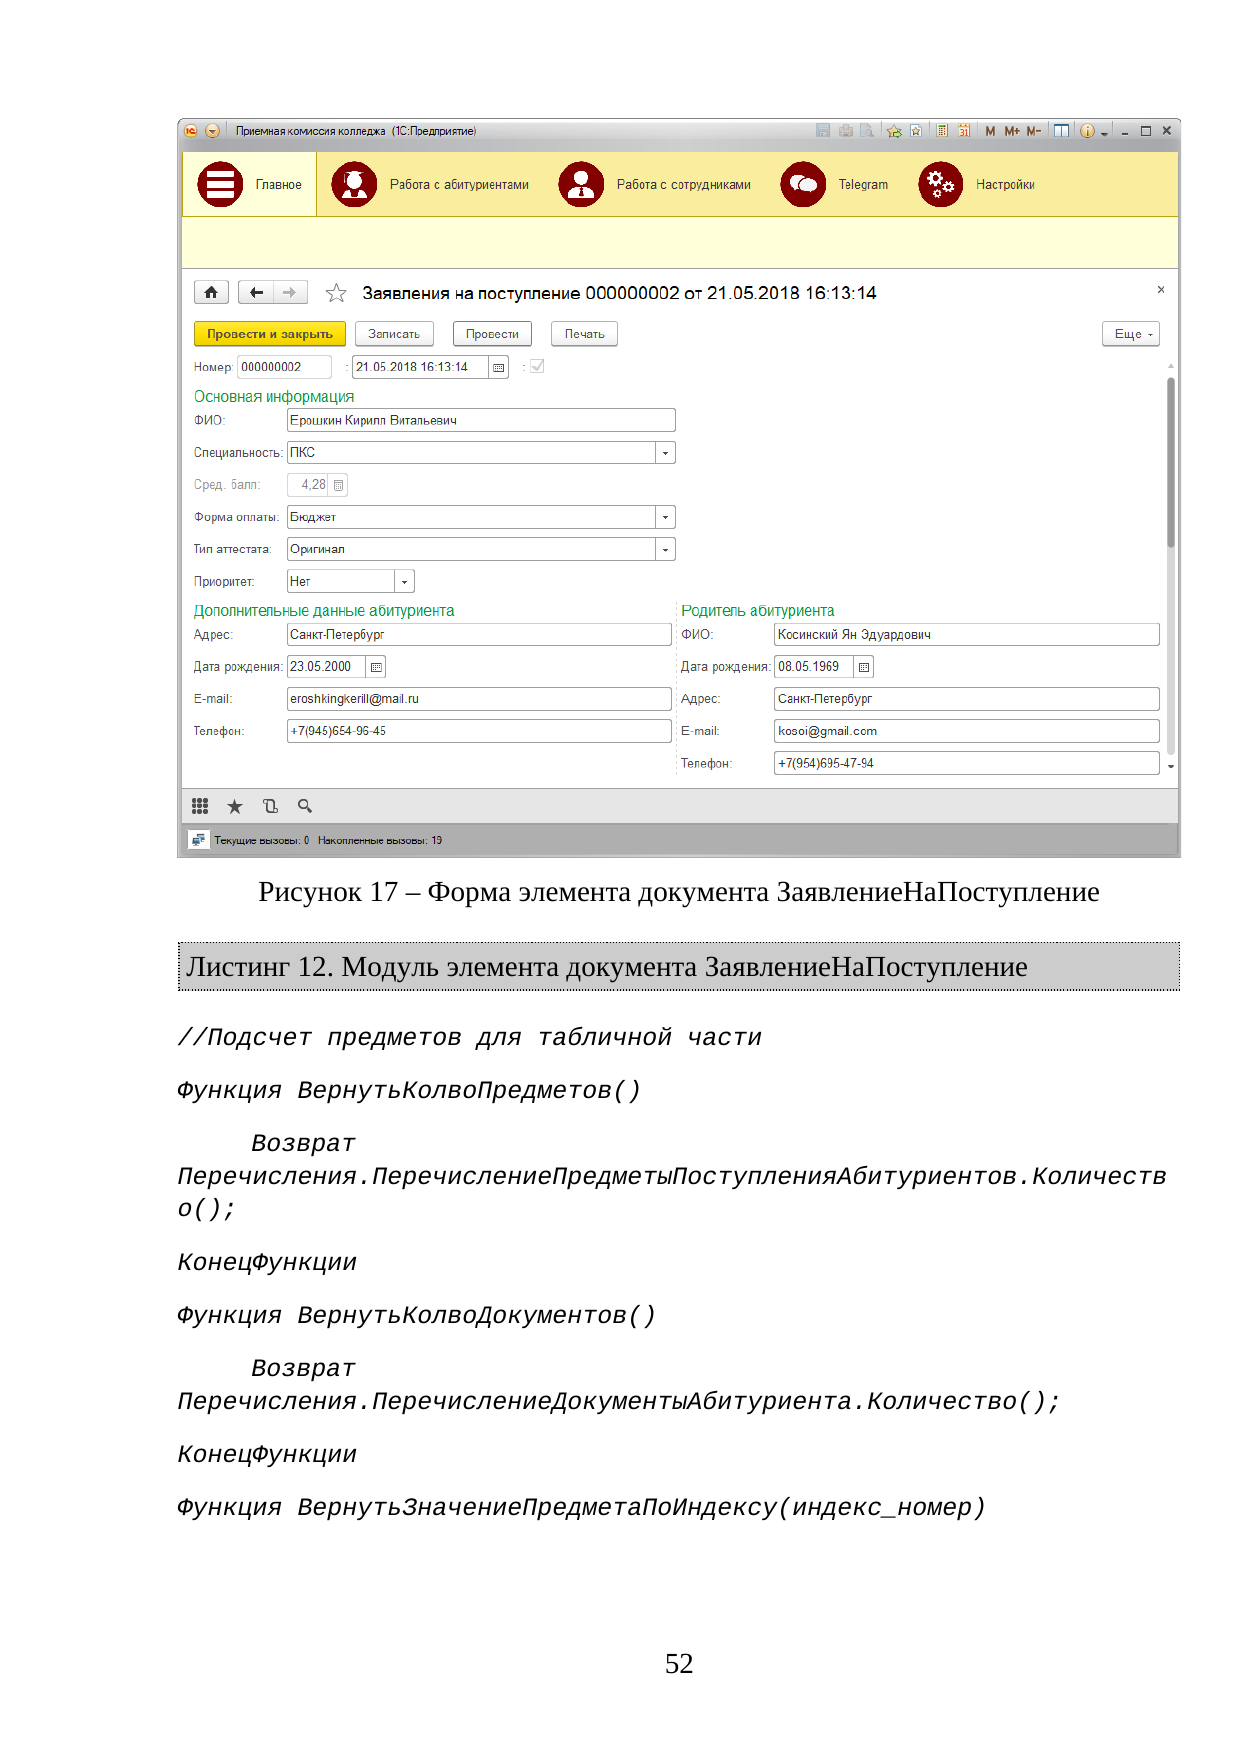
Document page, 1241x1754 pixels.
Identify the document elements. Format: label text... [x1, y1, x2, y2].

text Рисунок 17 – Форма элемента документа ЗаявлениеНаПоступление [177, 874, 1181, 908]
text Функция ВернутьКолвоПредметов() [177, 1077, 1181, 1106]
text //Подсчет предметов для табличной части [177, 1024, 1181, 1052]
text Листинг 12. Модуль элемента документа ЗаявлениеНаПоступление [178, 942, 1180, 991]
picture [177, 118, 1182, 858]
text Возврат Перечисления.ПеречислениеДокументыАбитуриента.Количество(); [177, 1356, 1181, 1417]
text Функция ВернутьКолвоДокументов() [177, 1302, 1181, 1331]
text КонецФункции [177, 1442, 1181, 1470]
text КонецФункции [177, 1249, 1181, 1277]
text Функция ВернутьЗначениеПредметаПоИндексу(индекс_номер) [177, 1495, 1181, 1523]
text Возврат Перечисления.ПеречислениеПредметыПоступленияАбитуриентов.Количество(); [177, 1131, 1181, 1224]
